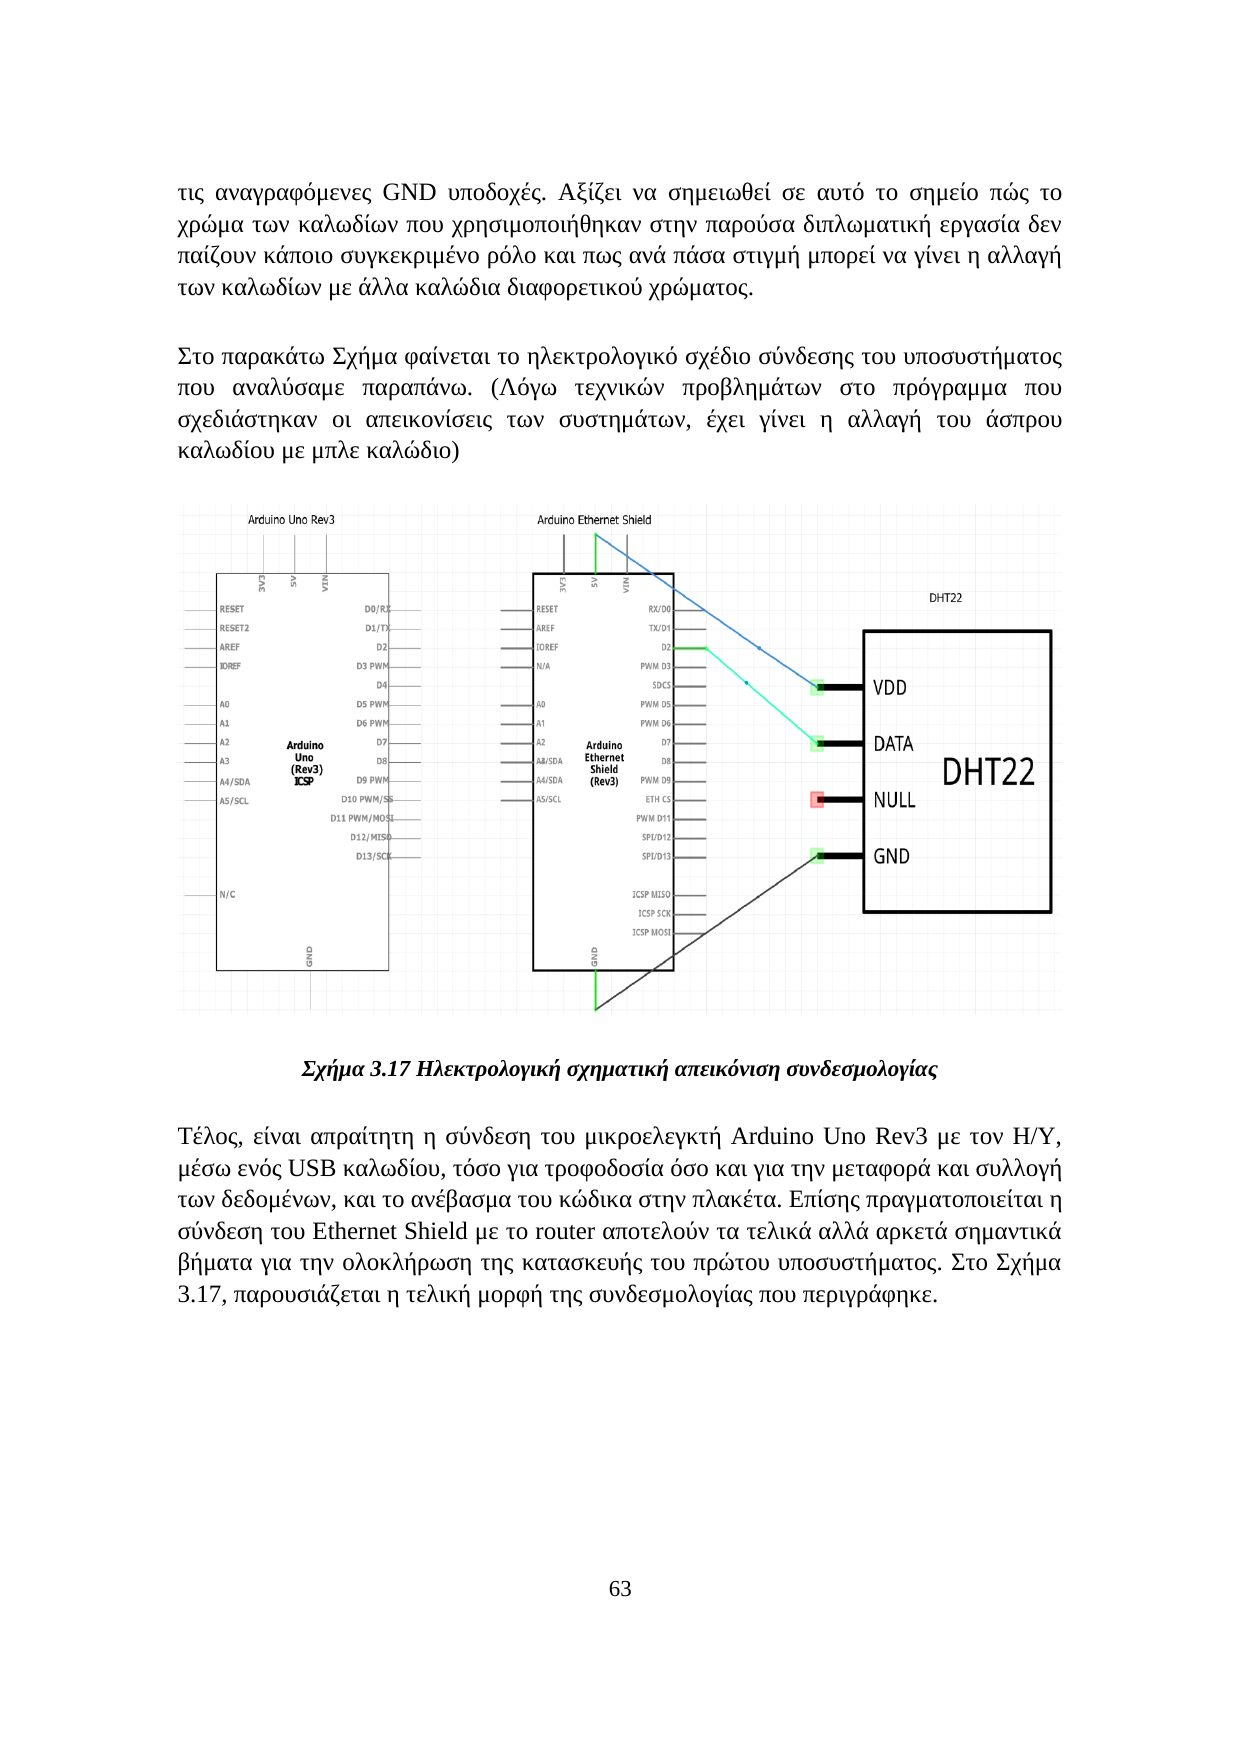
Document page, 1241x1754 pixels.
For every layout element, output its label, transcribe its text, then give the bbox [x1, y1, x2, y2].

text Σχήμα 3.17 Ηλεκτρολογική σχηματική απεικόνιση συνδεσμολογίας [177, 1055, 1063, 1081]
picture [177, 504, 1063, 1015]
text Τέλος, είναι απραίτητη η σύνδεση του μικροελεγκτή Arduino Uno Rev3 με τον Η/Υ, μέσω ενός USB καλωδίου, τόσο για τροφοδοσία όσο και για την μεταφορά και συλλογή των δεδομένων, και το ανέβασμα του κώδικα στην πλακέτα. Επίσης πραγματοποιείται η σύνδεση του Ethernet Shield με το router αποτελούν τα τελικά αλλά αρκετά σημαντικά βήματα για την ολοκλήρωση της κατασκευής του πρώτου υποσυστήματος. Στο Σχήμα 3.17, παρουσιάζεται η τελική μορφή της συνδεσμολογίας που περιγράφηκε. [177, 1121, 1063, 1308]
text Στο παρακάτω Σχήμα φαίνεται το ηλεκτρολογικό σχέδιο σύνδεσης του υποσυστήματος που αναλύσαμε παραπάνω. (Λόγω τεχνικών προβλημάτων στο πρόγραμμα που σχεδιάστηκαν οι απεικονίσεις των συστημάτων, έχει γίνει η αλλαγή του άσπρου καλωδίου με μπλε καλώδιο) [177, 341, 1063, 464]
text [177, 177, 1063, 301]
